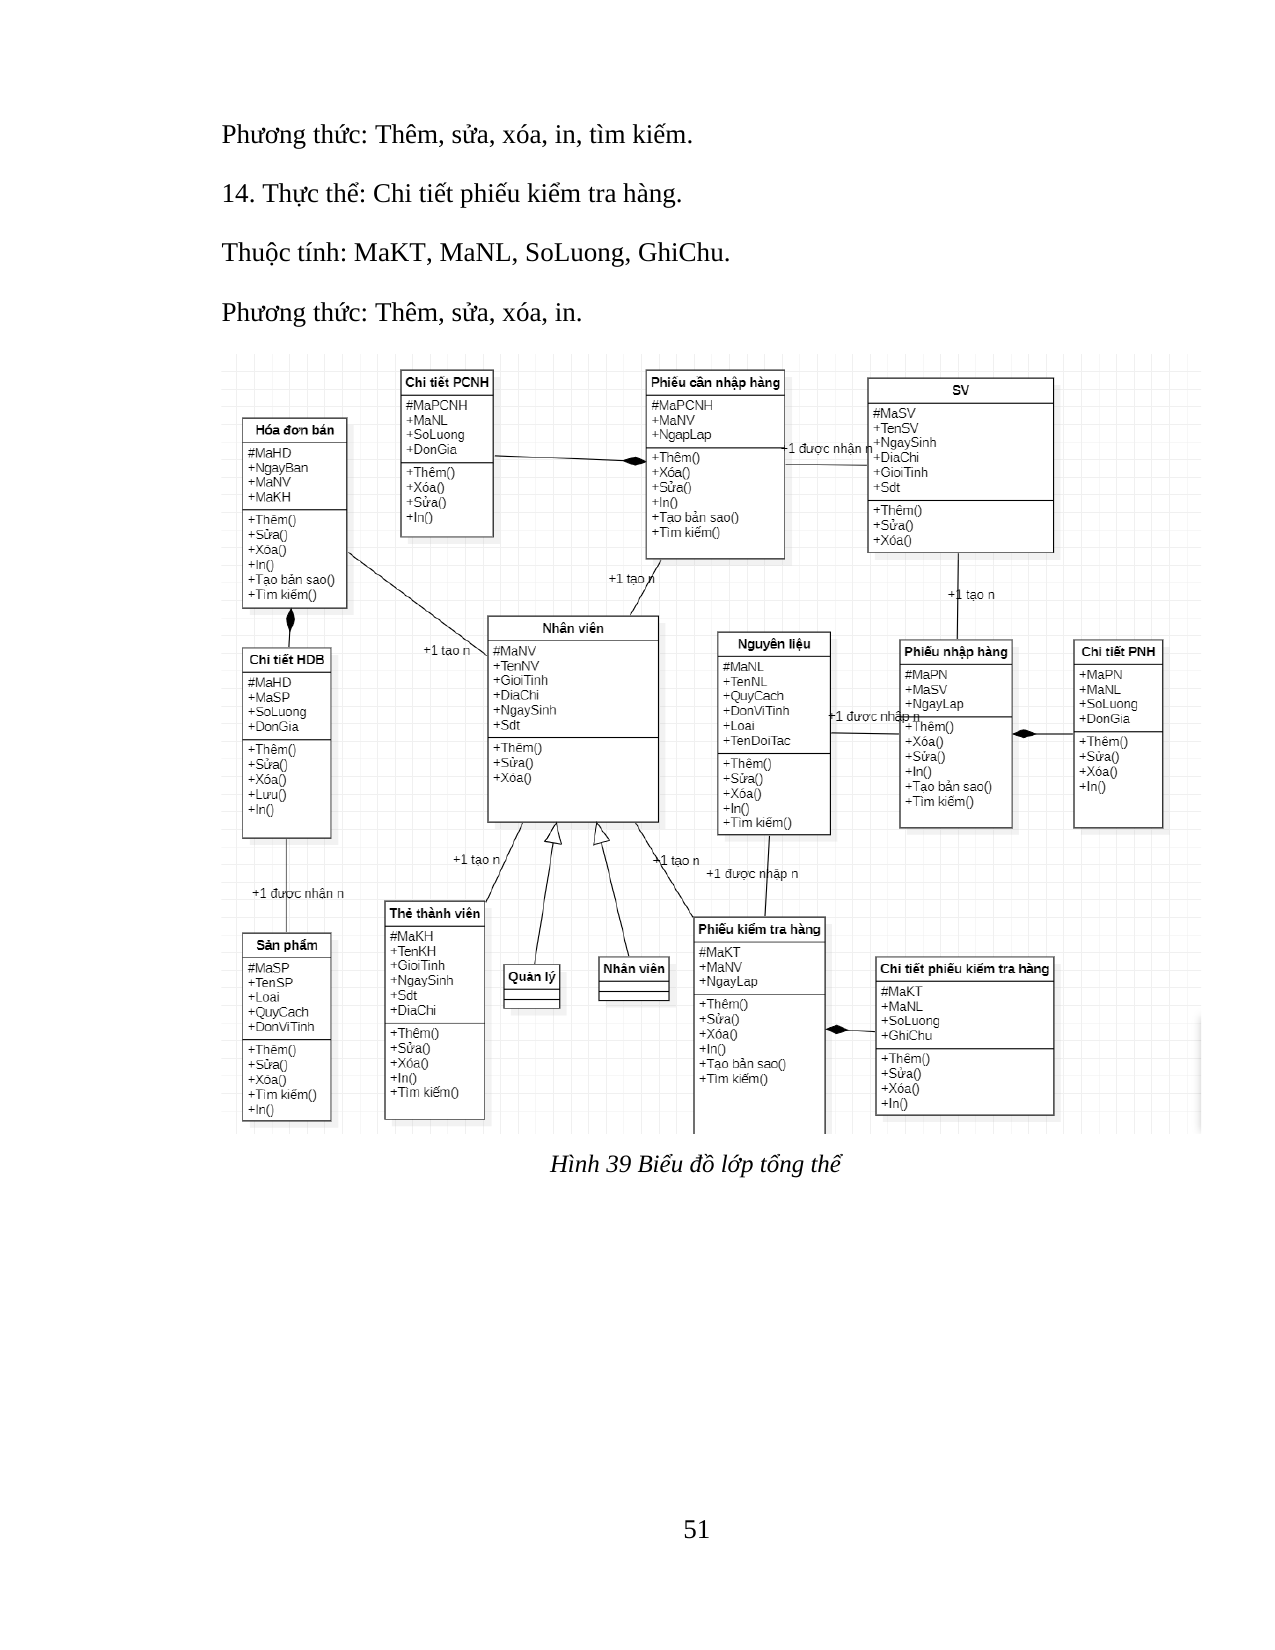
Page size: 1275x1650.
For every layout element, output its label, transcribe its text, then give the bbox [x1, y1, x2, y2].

text Phương thức: Thêm, sửa, xóa, in. [192, 296, 1157, 327]
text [192, 118, 1157, 149]
text Hình 39 Biểu đồ lớp tổng thể [177, 1149, 1157, 1177]
picture [221, 354, 1202, 1134]
text 14. Thực thể: Chi tiết phiếu kiểm tra hàng. [192, 177, 1157, 208]
text Thuộc tính: MaKT, MaNL, SoLuong, GhiChu. [192, 236, 1157, 268]
